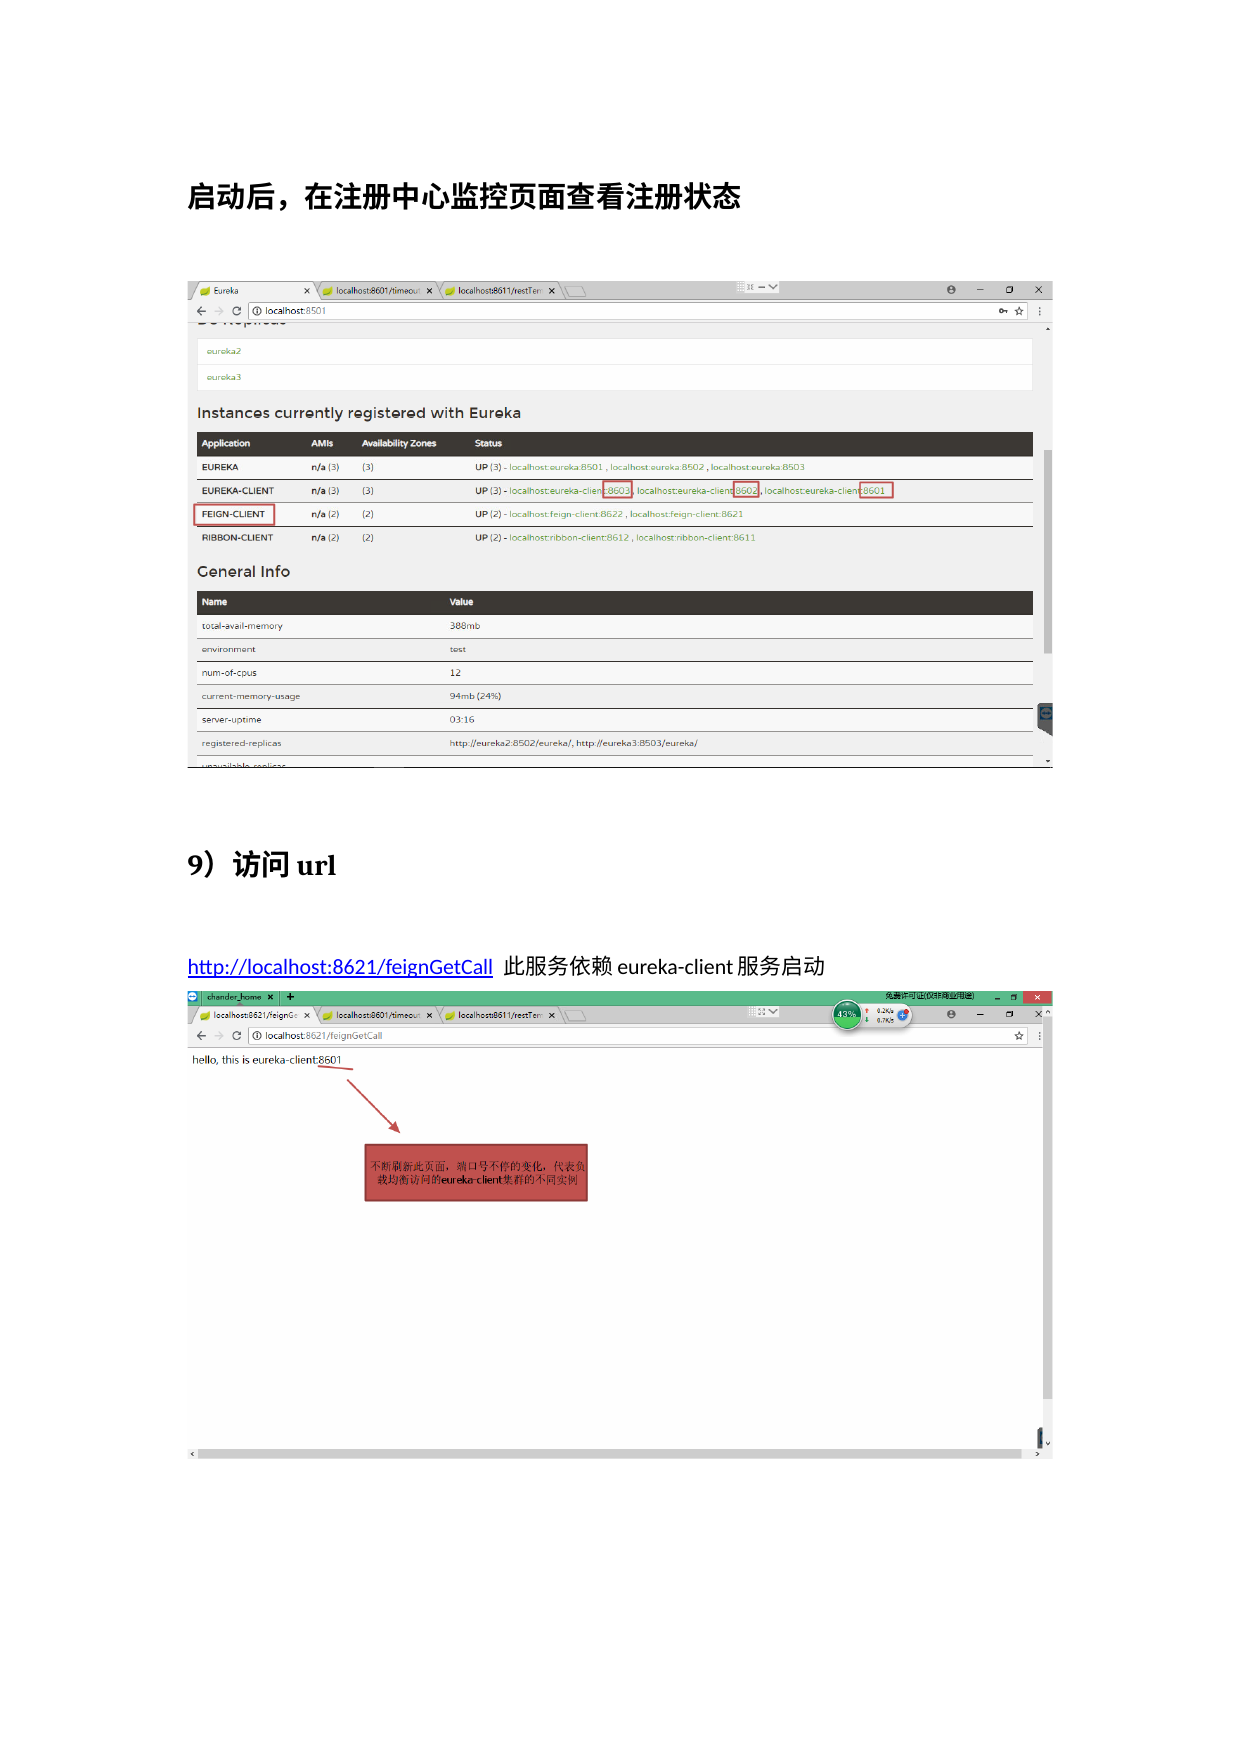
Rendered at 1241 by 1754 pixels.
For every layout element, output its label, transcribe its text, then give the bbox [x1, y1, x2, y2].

picture [187, 281, 1053, 768]
subtitle 启动后，在注册中心监控页面查看注册状态 [187, 162, 1053, 227]
subtitle 9）访问url [187, 830, 1053, 895]
text http://localhost:8621/feignGetCall 此服务依赖eureka-client服务启动 [187, 949, 1053, 981]
picture [187, 991, 1053, 1459]
